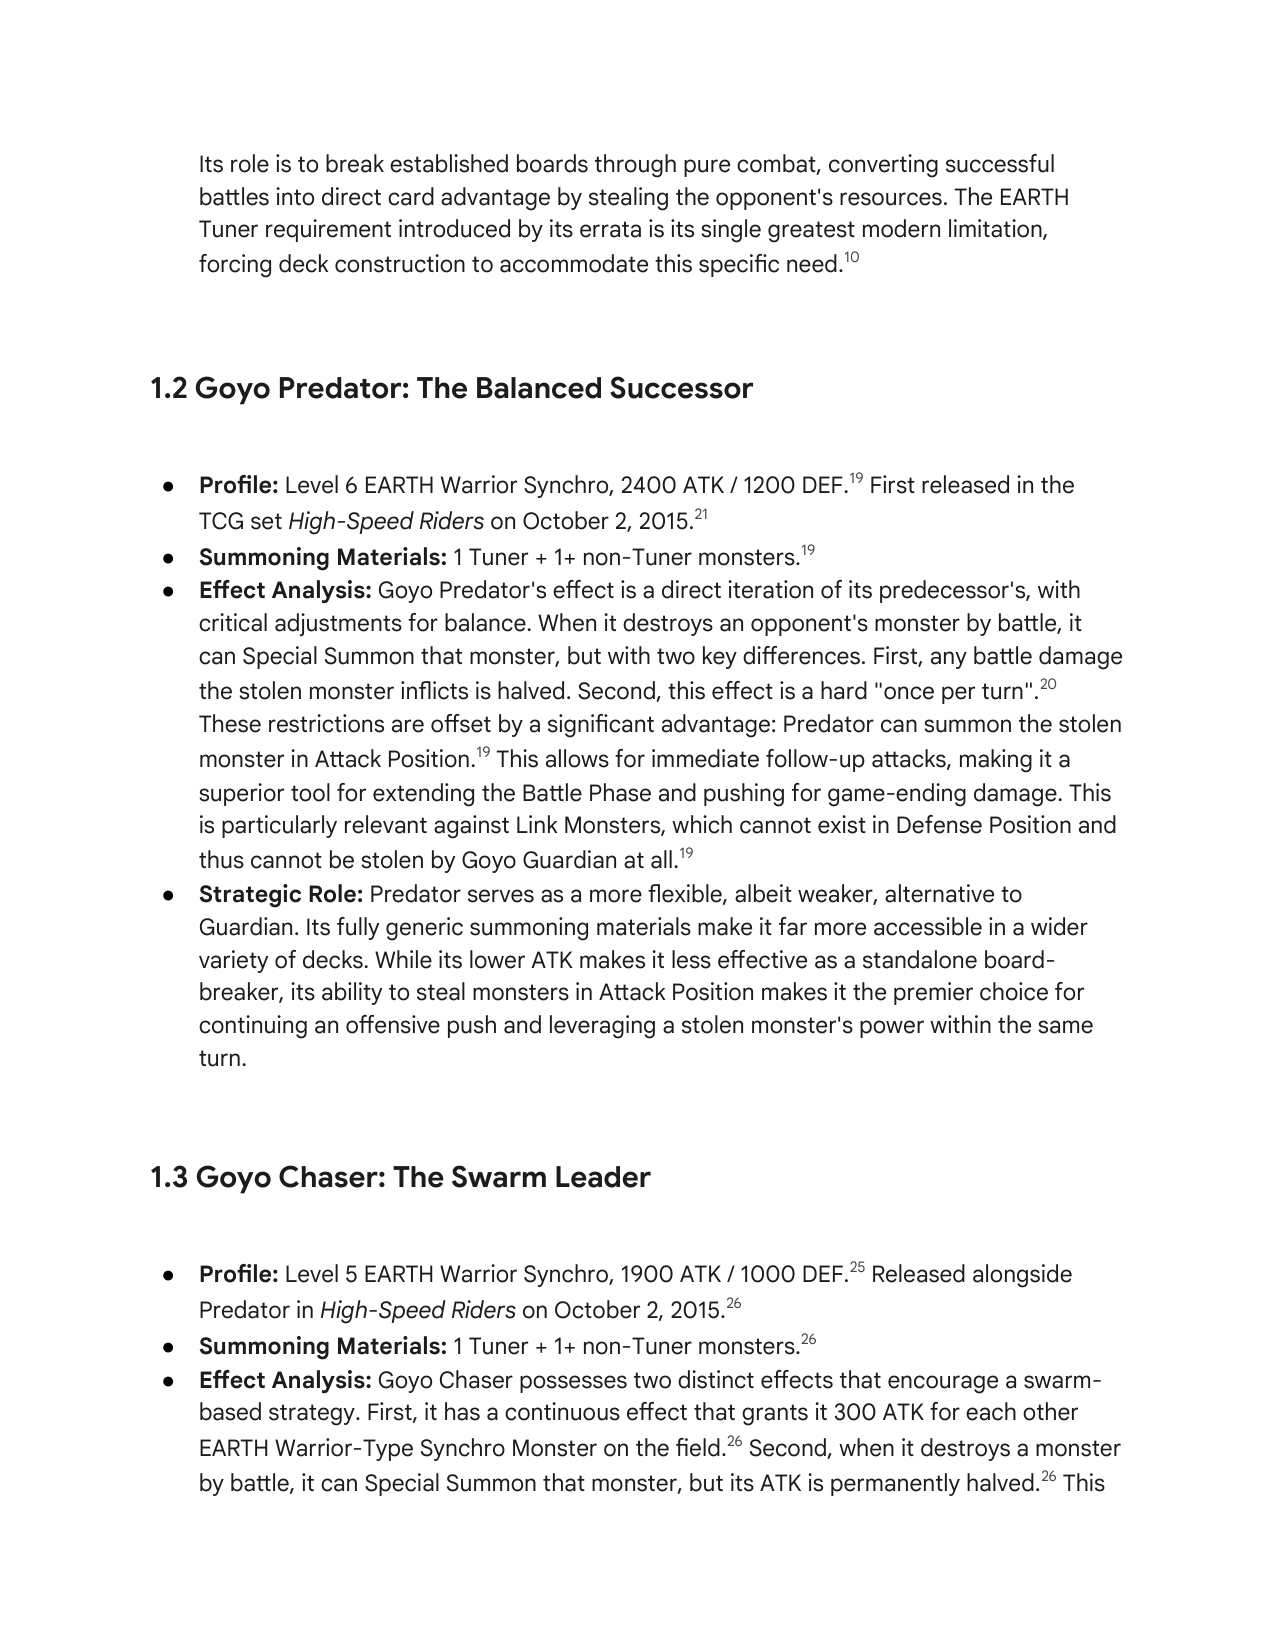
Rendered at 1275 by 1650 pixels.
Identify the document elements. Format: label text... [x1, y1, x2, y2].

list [161, 1366, 1125, 1499]
list Summoning Materials: 1 Tuner + 1+ non-Tuner monsters.19 [161, 541, 1125, 572]
list Strategic Role: Predator serves as a more flexible, albeit weaker, alternative to Guardian. Its fully generic summoning materials make it far more accessible in a wider variety of decks. While its lower ATK makes it less effective as a standalone board-breaker, its ability to steal monsters in Attack Position makes it the premier choice for continuing an offensive push and leveraging a stolen monster's power within the same turn. [161, 880, 1125, 1073]
subtitle 1.2 Goyo Predator: The Balanced Successor [150, 370, 1125, 407]
list Effect Analysis: Goyo Predator's effect is a direct iteration of its predecessor's, with critical adjustments for balance. When it destroys an opponent's monster by battle, it can Special Summon that monster, but with two key differences. First, any battle damage the stolen monster inflicts is halved. Second, this effect is a hard "once per turn".20 These restrictions are offset by a significant advantage: Predator can summon the stolen monster in Attack Position.19 This allows for immediate follow-up attacks, making it a superior tool for extending the Battle Phase and pushing for game-ending damage. This is particularly relevant against Link Monsters, which cannot exist in Defense Position and thus cannot be stolen by Goyo Guardian at all.19 [161, 577, 1125, 876]
list Summoning Materials: 1 Tuner + 1+ non-Tuner monsters.26 [161, 1330, 1125, 1362]
subtitle 1.3 Goyo Chaser: The Swarm Leader [150, 1159, 1125, 1196]
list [161, 150, 1125, 280]
list Profile: Level 6 EARTH Warrior Synchro, 2400 ATK / 1200 DEF.19 First released in the TCG set High-Speed Riders on October 2, 2015.21 [161, 469, 1125, 536]
list Profile: Level 5 EARTH Warrior Synchro, 1900 ATK / 1000 DEF.25 Released alongside Predator in High-Speed Riders on October 2, 2015.26 [161, 1259, 1125, 1326]
